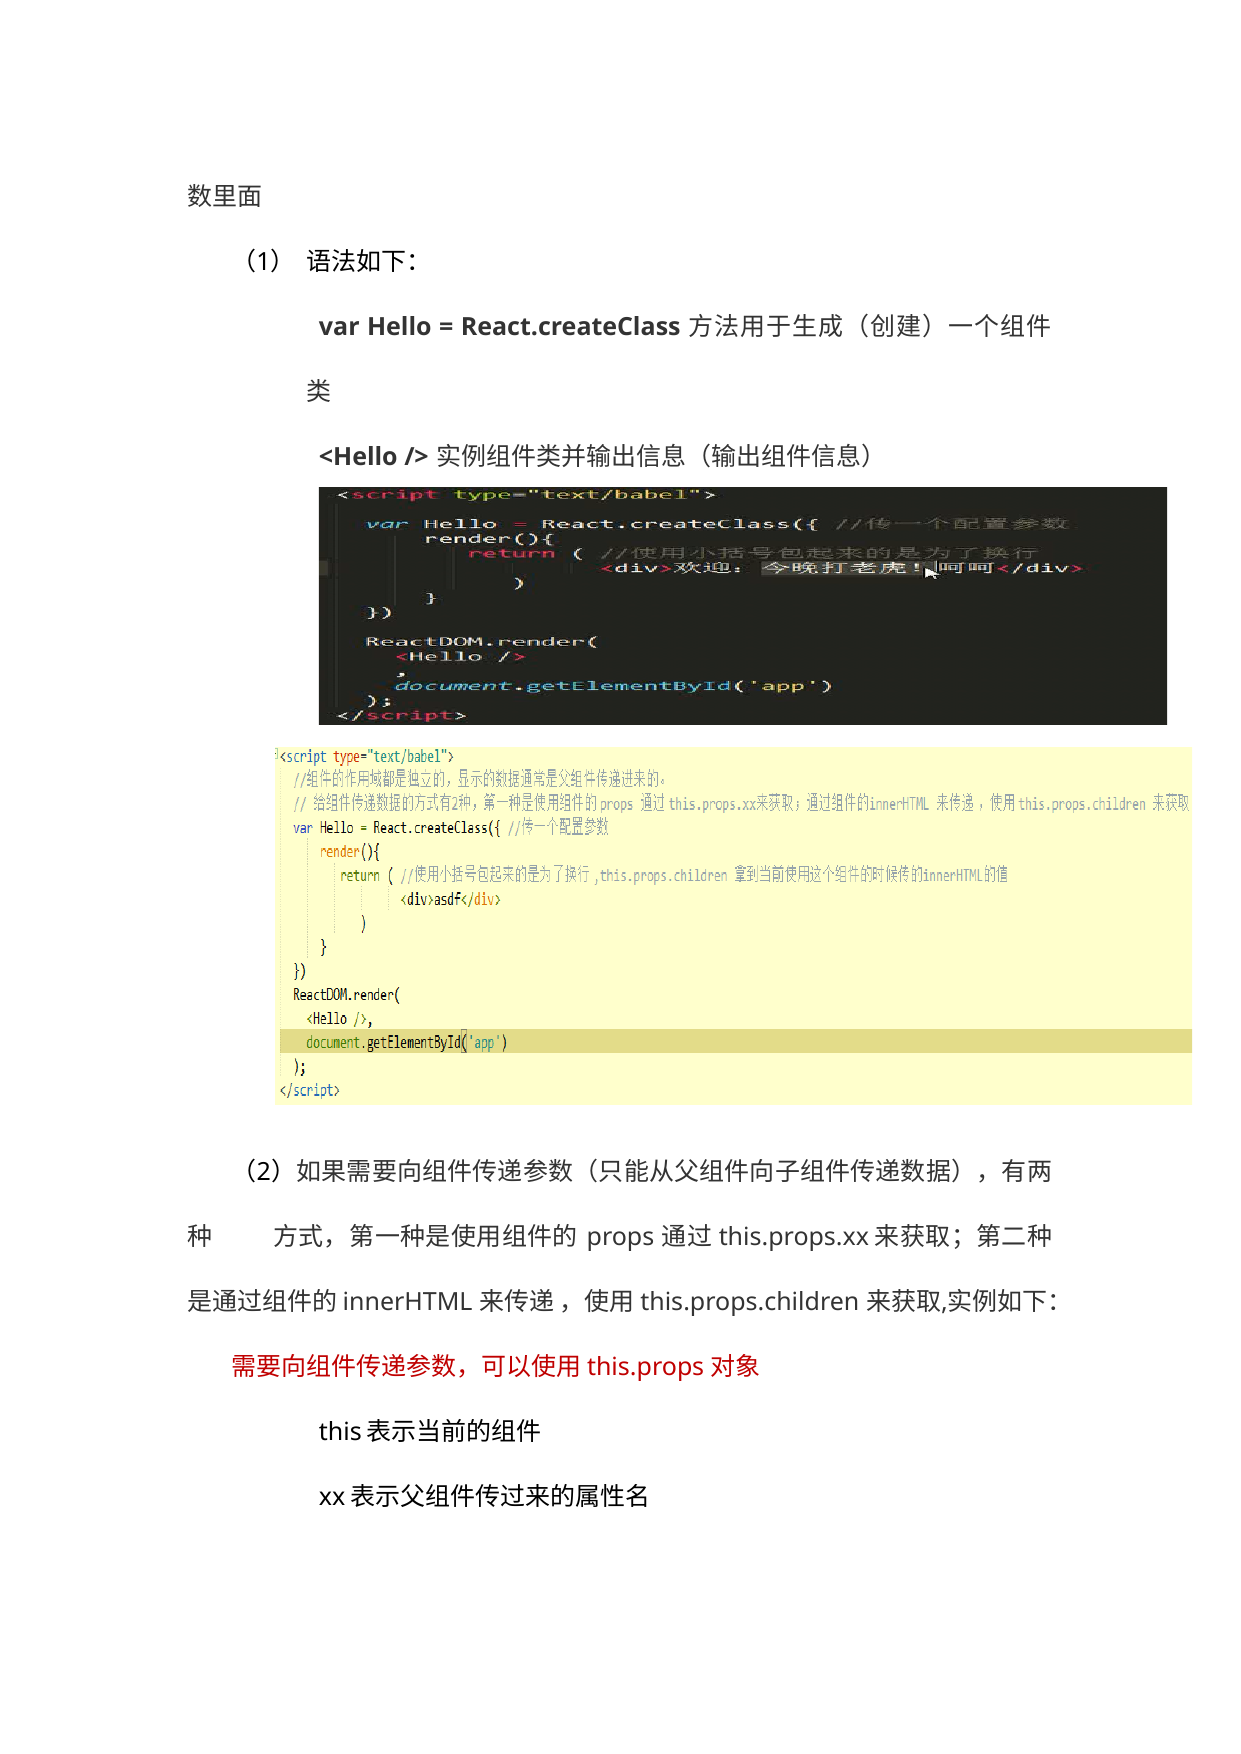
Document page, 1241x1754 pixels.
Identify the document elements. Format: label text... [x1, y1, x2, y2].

text 需要向组件传递参数，可以使用 this.props 对象 [187, 1332, 1053, 1397]
text this表示当前的组件 [187, 1397, 1053, 1462]
picture [275, 747, 1193, 1105]
list <Hello /> 实例组件类并输出信息（输出组件信息） [306, 422, 1053, 487]
text xx表示父组件传过来的属性名 [187, 1462, 1053, 1527]
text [187, 162, 1053, 227]
list 语法如下： [231, 227, 1053, 292]
list var Hello = React.createClass 方法用于生成（创建）一个组件类 [306, 292, 1053, 422]
picture [318, 487, 1168, 725]
text （2）如果需要向组件传递参数（只能从父组件向子组件传递数据），有两种 方式，第一种是使用组件的 props 通过 this.props.xx来获取；第二种是通过组件的innerHTML 来传递 ，使用 this.props.children 来获取,实例如下： [187, 1137, 1053, 1332]
